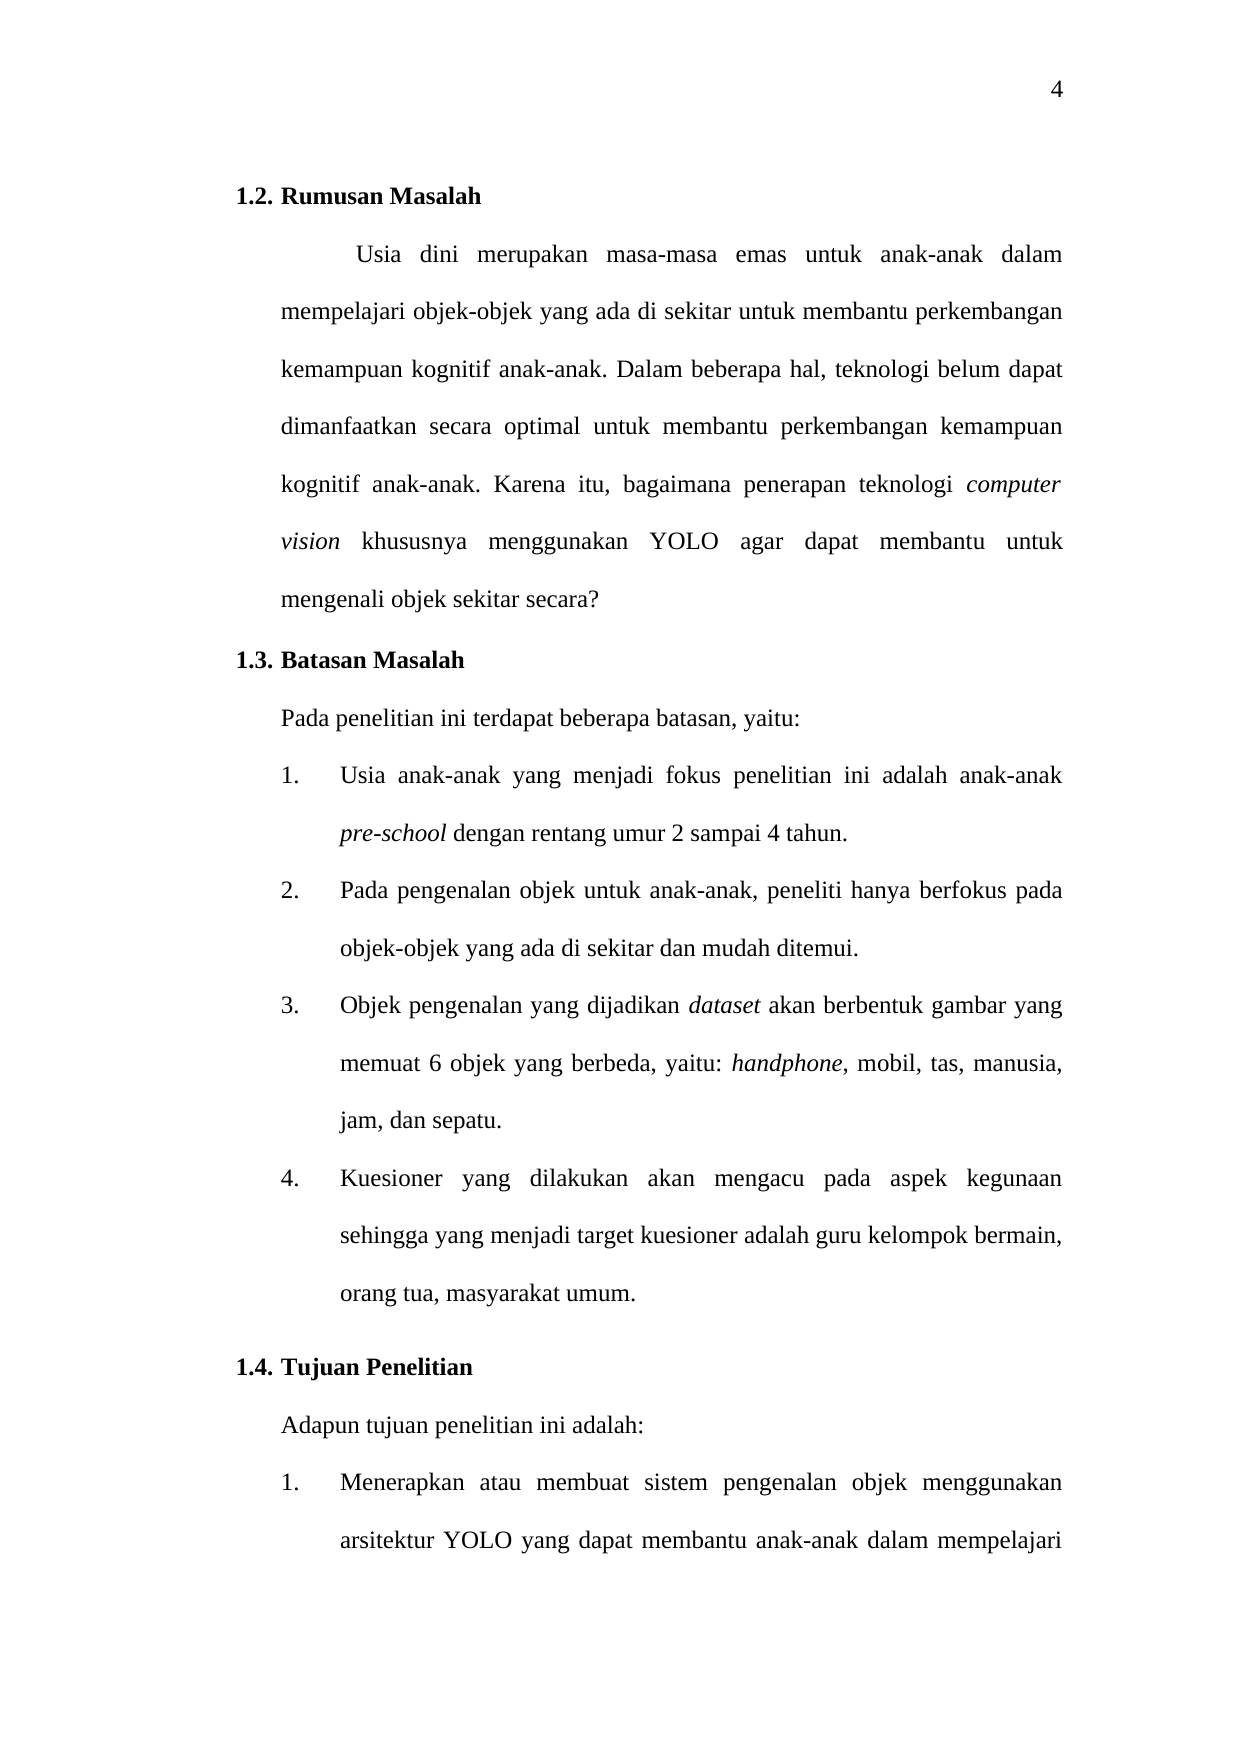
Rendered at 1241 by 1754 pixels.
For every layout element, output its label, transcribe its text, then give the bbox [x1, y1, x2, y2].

subtitle Tujuan Penelitian [236, 1352, 1063, 1381]
text Pada penelitian ini terdapat beberapa batasan, yaitu: [281, 703, 1063, 732]
list Usia anak-anak yang menjadi fokus penelitian ini adalah anak-anak pre-school dengan rentang umur 2 sampai 4 tahun. [281, 761, 1063, 847]
text Usia dini merupakan masa-masa emas untuk anak-anak dalam mempelajari objek-objek yang ada di sekitar untuk membantu perkembangan kemampuan kognitif anak-anak. Dalam beberapa hal, teknologi belum dapat dimanfaatkan secara optimal untuk membantu perkembangan kemampuan kognitif anak-anak. Karena itu, bagaimana penerapan teknologi computer vision khususnya menggunakan YOLO agar dapat membantu untuk mengenali objek sekitar secara? [281, 239, 1063, 613]
list Adapun tujuan penelitian ini adalah: [281, 1410, 1063, 1438]
list Pada pengenalan objek untuk anak-anak, peneliti hanya berfokus pada objek-objek yang ada di sekitar dan mudah ditemui. [281, 876, 1063, 962]
list Objek pengenalan yang dijadikan dataset akan berbentuk gambar yang memuat 6 objek yang berbeda, yaitu: handphone, mobil, tas, manusia, jam, dan sepatu. [281, 991, 1063, 1134]
subtitle Batasan Masalah [236, 646, 1063, 674]
list Kuesioner yang dilakukan akan mengacu pada aspek kegunaan sehingga yang menjadi target kuesioner adalah guru kelompok bermain, orang tua, masyarakat umum. [281, 1163, 1063, 1307]
subtitle Rumusan Masalah [236, 181, 1063, 210]
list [281, 1467, 1063, 1553]
